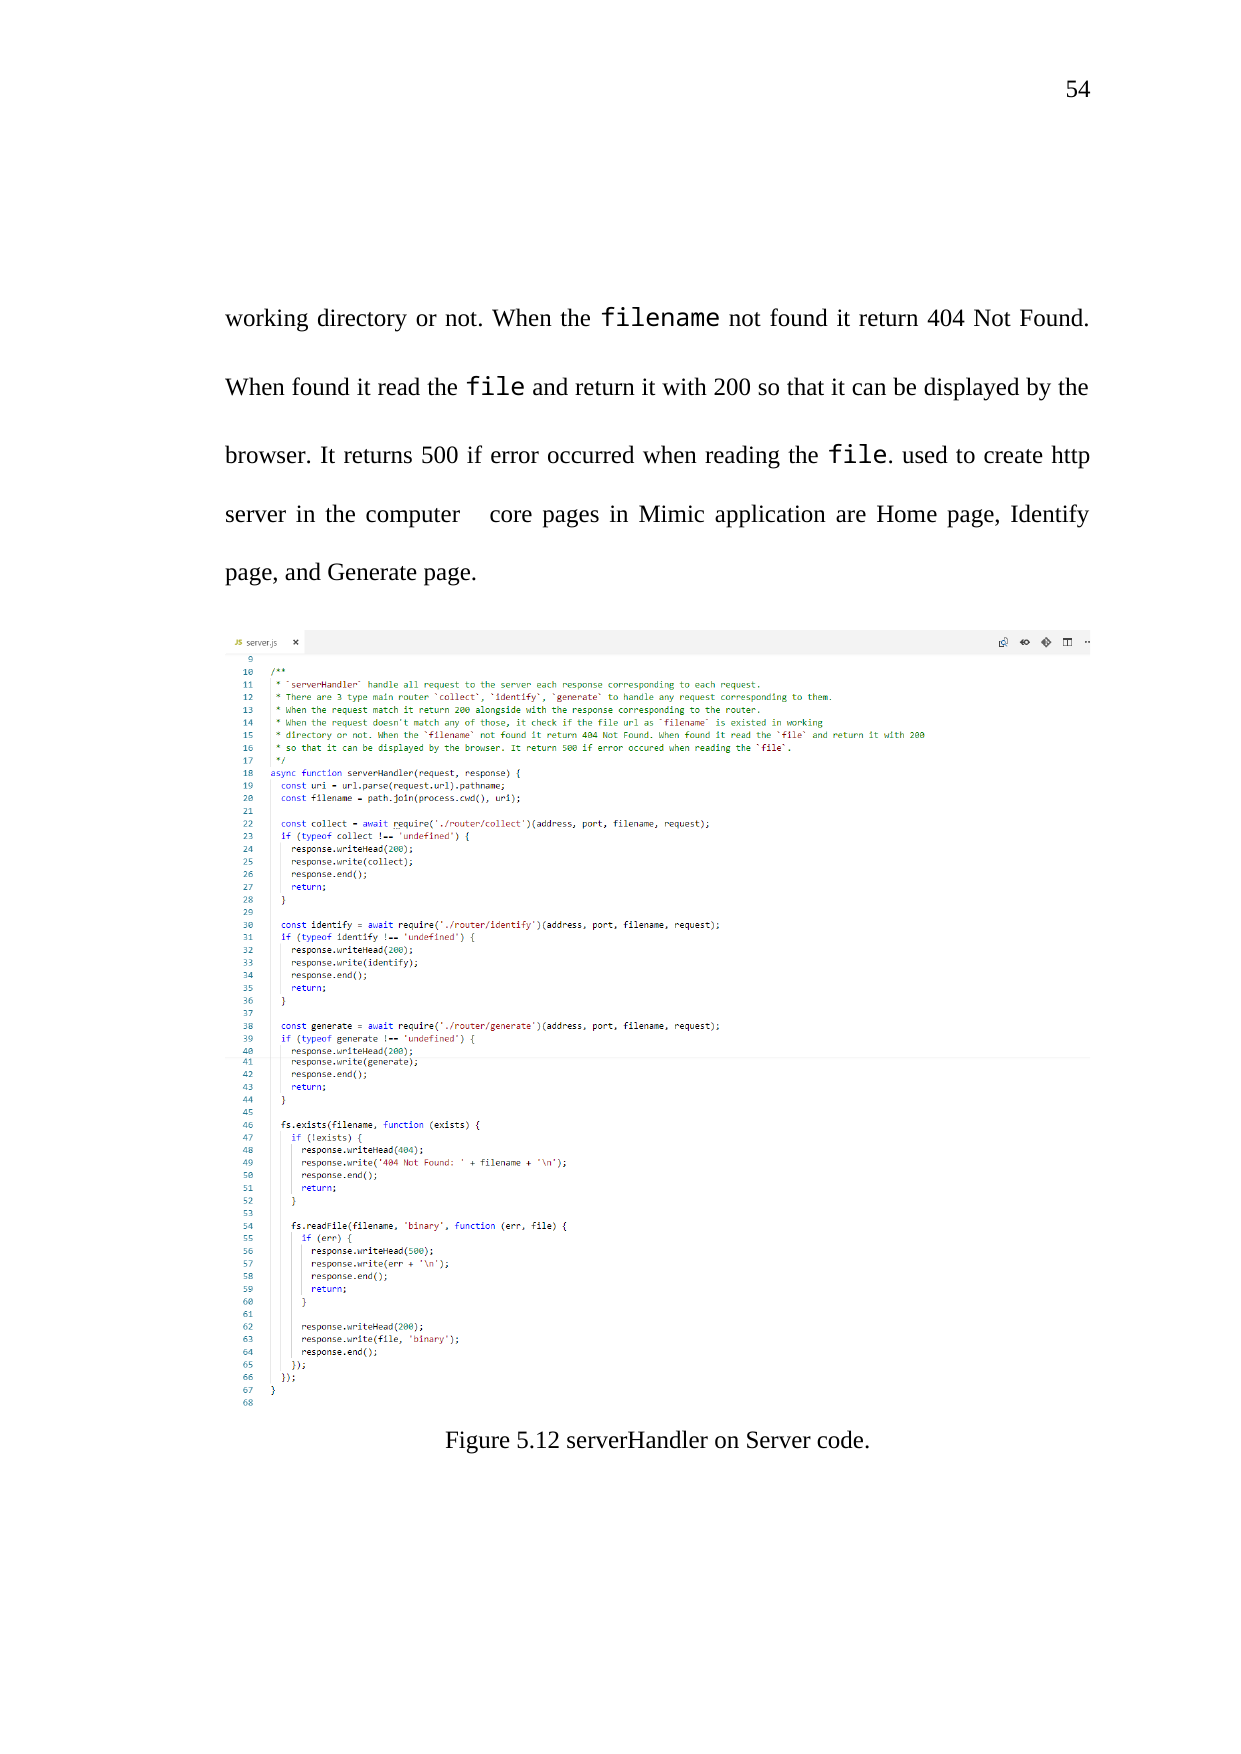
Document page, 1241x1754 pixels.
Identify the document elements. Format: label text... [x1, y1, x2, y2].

picture [225, 630, 1091, 1409]
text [225, 300, 1090, 585]
text Figure 5.12 serverHandler on Server code. [225, 1426, 1090, 1454]
